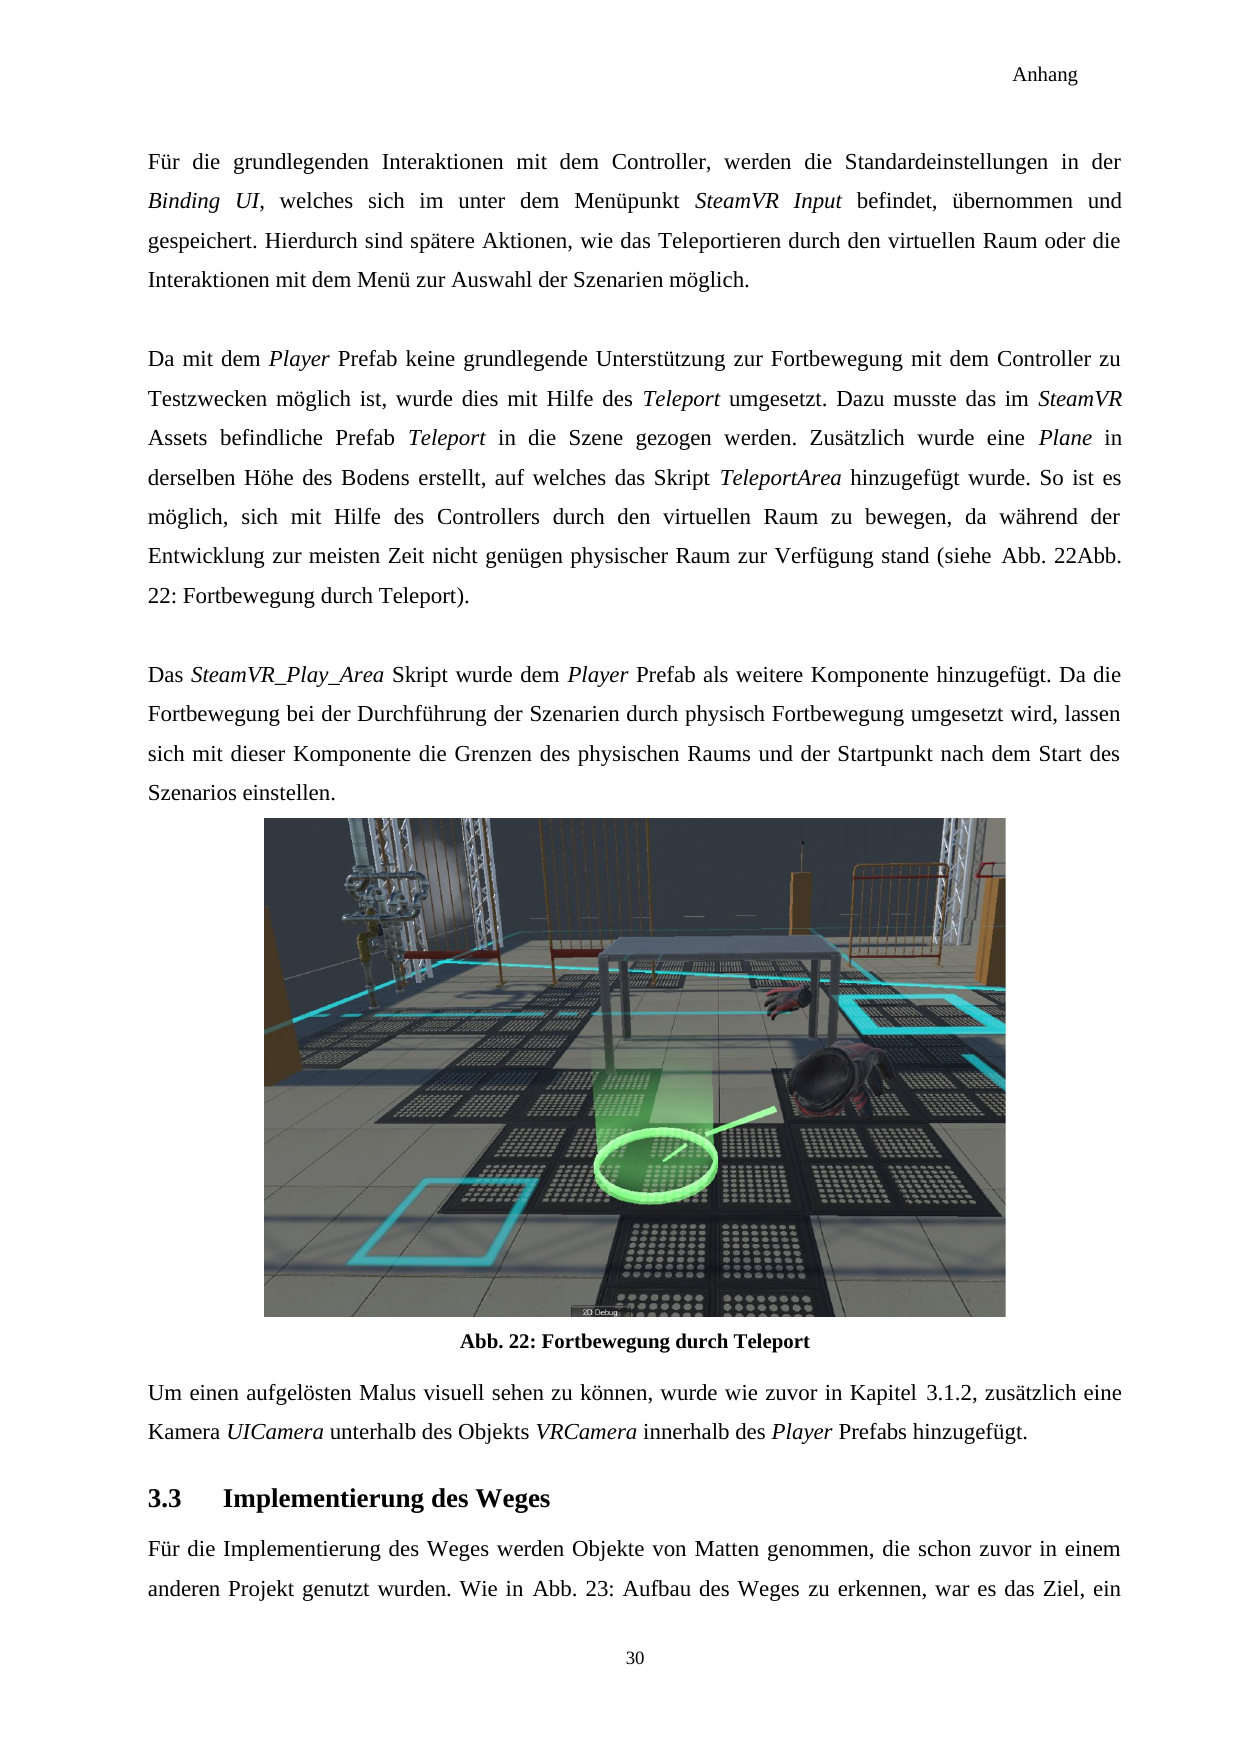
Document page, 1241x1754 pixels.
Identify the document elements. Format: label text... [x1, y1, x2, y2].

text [148, 1535, 1122, 1601]
text Um einen aufgelösten Malus visuell sehen zu können, wurde wie zuvor in Kapitel 3.1.2, zusätzlich eine Kamera UICamera unterhalb des Objekts VRCamera innerhalb des Player Prefabs hinzugefügt. [148, 1378, 1122, 1444]
subtitle Implementierung des Weges [148, 1482, 1122, 1514]
text Das SteamVR_Play_Area Skript wurde dem Player Prefab als weitere Komponente hinzugefügt. Da die Fortbewegung bei der Durchführung der Szenarien durch physisch Fortbewegung umgesetzt wird, lassen sich mit dieser Komponente die Grenzen des physischen Raums und der Startpunkt nach dem Start des Szenarios einstellen. [148, 661, 1122, 806]
picture [264, 818, 1006, 1317]
text Da mit dem Player Prefab keine grundlegende Unterstützung zur Fortbewegung mit dem Controller zu Testzwecken möglich ist, wurde dies mit Hilfe des Teleport umgesetzt. Dazu musste das im SteamVR Assets befindliche Prefab Teleport in die Szene gezogen werden. Zusätzlich wurde eine Plane in derselben Höhe des Bodens erstellt, auf welches das Skript TeleportArea hinzugefügt wurde. So ist es möglich, sich mit Hilfe des Controllers durch den virtuellen Raum zu bewegen, da während der Entwicklung zur meisten Zeit nicht genügen physischer Raum zur Verfügung stand (siehe Abb. 22Abb. 22: Fortbewegung durch Teleport). [148, 345, 1122, 608]
text Für die grundlegenden Interaktionen mit dem Controller, werden die Standardeinstellungen in der Binding UI, welches sich im unter dem Menüpunkt SteamVR Input befindet, übernommen und gespeichert. Hierdurch sind spätere Aktionen, wie das Teleportieren durch den virtuellen Raum oder die Interaktionen mit dem Menü zur Auswahl der Szenarien möglich. [148, 148, 1122, 292]
text Abb. 22: Fortbewegung durch Teleport [148, 1329, 1122, 1353]
